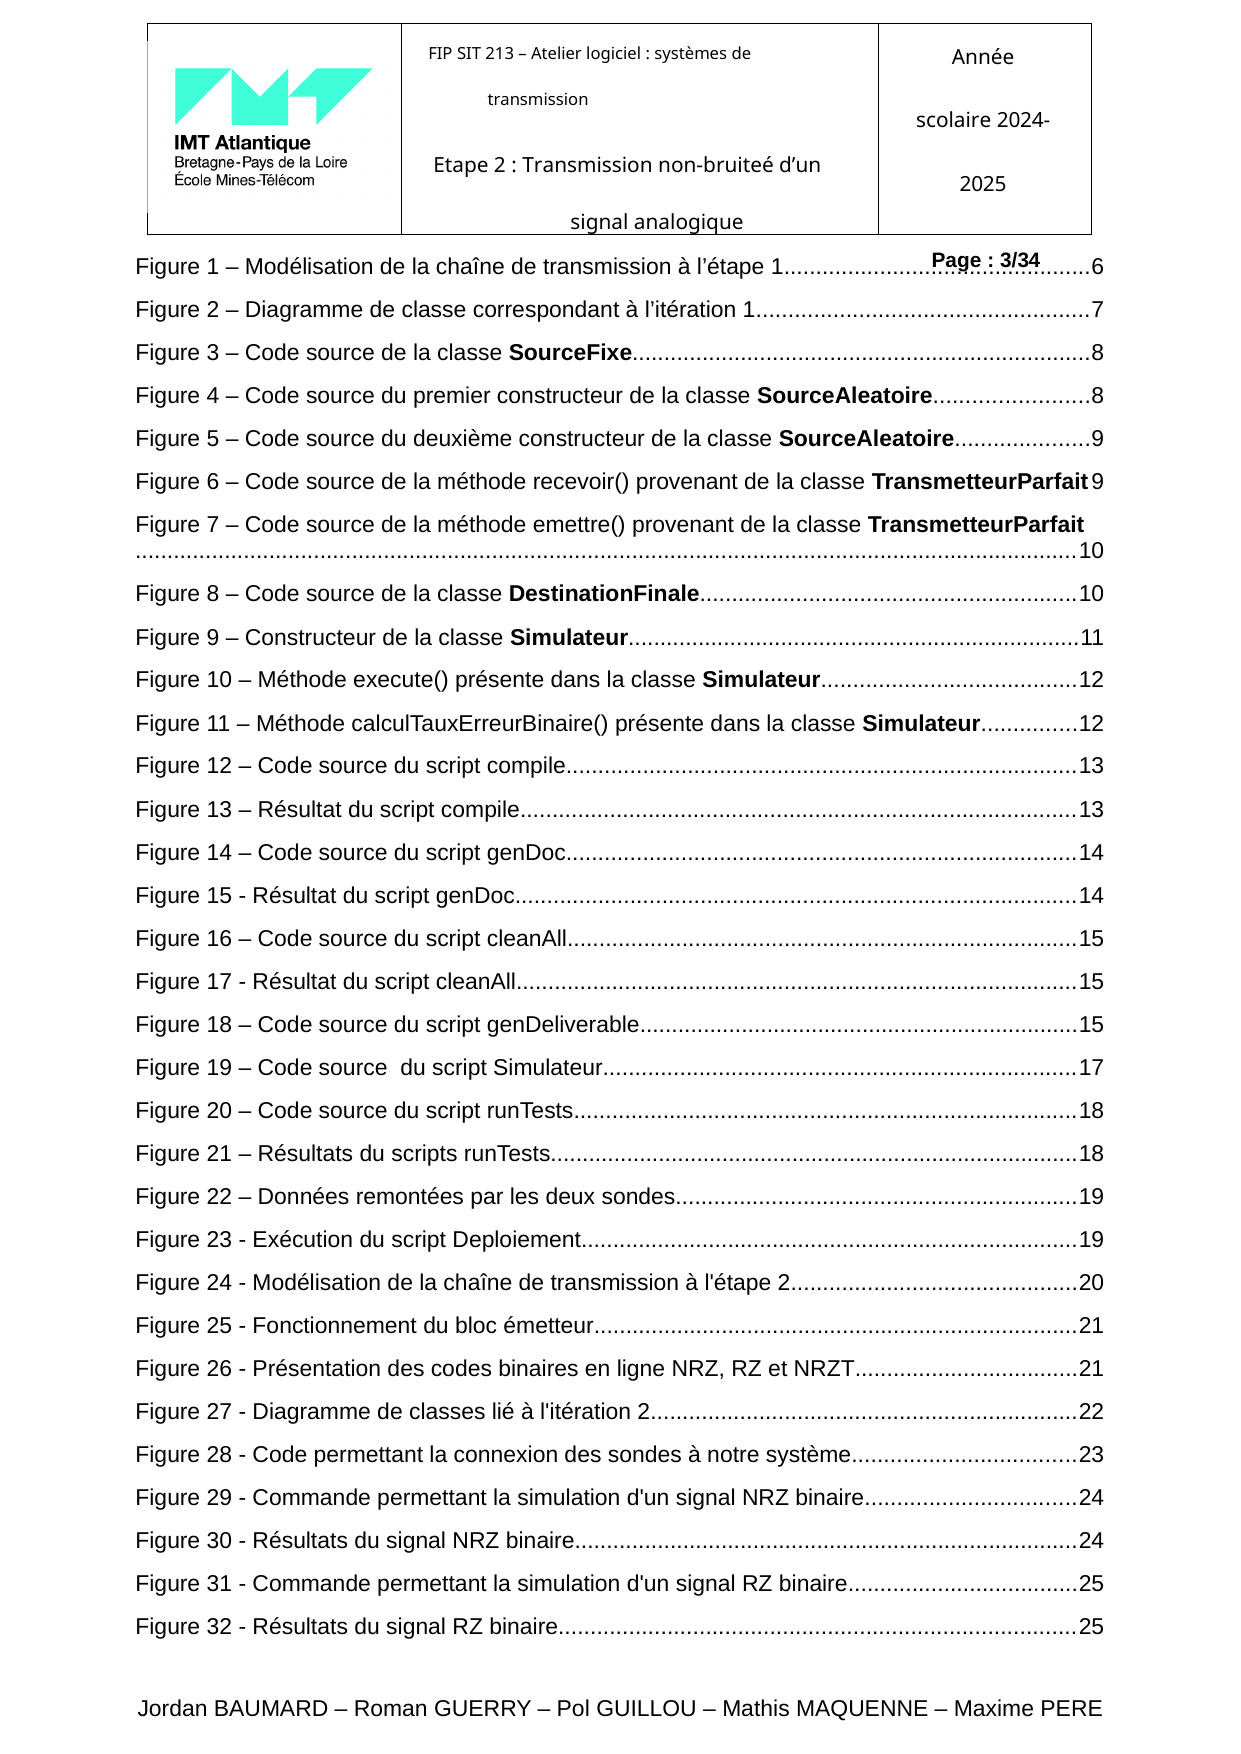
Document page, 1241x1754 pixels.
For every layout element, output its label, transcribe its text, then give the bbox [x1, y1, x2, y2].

text Figure 14 – Code source du script genDoc 14 [135, 838, 1105, 865]
text Figure 30 - Résultats du signal NRZ binaire 24 [135, 1527, 1105, 1553]
text Figure 26 - Présentation des codes binaires en ligne NRZ, RZ et NRZT 21 [135, 1355, 1105, 1381]
text Figure 29 - Commande permettant la simulation d'un signal NRZ binaire 24 [135, 1484, 1105, 1510]
text Figure 13 – Résultat du script compile 13 [135, 796, 1105, 822]
text Figure 27 - Diagramme de classes lié à l'itération 2 22 [135, 1398, 1105, 1424]
text Figure 22 – Données remontées par les deux sondes 19 [135, 1183, 1105, 1209]
text Figure 11 – Méthode calculTauxErreurBinaire() présente dans la classe Simulateur 12 [135, 709, 1105, 736]
text Figure 20 – Code source du script runTests 18 [135, 1097, 1105, 1123]
picture [147, 41, 401, 213]
text Figure 2 – Diagramme de classe correspondant à l’itération 1 7 [135, 296, 1105, 322]
text Figure 17 - Résultat du script cleanAll 15 [135, 968, 1105, 994]
text Figure 21 – Résultats du scripts runTests 18 [135, 1140, 1105, 1166]
text Figure 18 – Code source du script genDeliverable 15 [135, 1011, 1105, 1037]
text Figure 5 – Code source du deuxième constructeur de la classe SourceAleatoire 9 [135, 425, 1105, 451]
text Figure 32 - Résultats du signal RZ binaire 25 [135, 1613, 1105, 1639]
text Figure 1 – Modélisation de la chaîne de transmission à l’étape 1 6 [135, 253, 1105, 279]
text Figure 31 - Commande permettant la simulation d'un signal RZ binaire 25 [135, 1570, 1105, 1596]
text Figure 10 – Méthode execute() présente dans la classe Simulateur 12 [135, 666, 1105, 693]
text Figure 6 – Code source de la méthode recevoir() provenant de la classe TransmetteurParfait 9 [135, 468, 1105, 494]
text Figure 25 - Fonctionnement du bloc émetteur 21 [135, 1312, 1105, 1338]
text Figure 24 - Modélisation de la chaîne de transmission à l'étape 2 20 [135, 1269, 1105, 1295]
text Figure 19 – Code source du script Simulateur 17 [135, 1054, 1105, 1080]
text Figure 4 – Code source du premier constructeur de la classe SourceAleatoire 8 [135, 382, 1105, 408]
text Figure 23 - Exécution du script Deploiement 19 [135, 1226, 1105, 1252]
text Figure 16 – Code source du script cleanAll 15 [135, 924, 1105, 951]
text Figure 28 - Code permettant la connexion des sondes à notre système 23 [135, 1441, 1105, 1467]
text Figure 8 – Code source de la classe DestinationFinale 10 [135, 580, 1105, 607]
text Figure 7 – Code source de la méthode emettre() provenant de la classe TransmetteurParfait 10 [135, 511, 1105, 564]
text Figure 9 – Constructeur de la classe Simulateur 11 [135, 623, 1105, 650]
text Figure 15 - Résultat du script genDoc 14 [135, 882, 1105, 908]
text Figure 3 – Code source de la classe SourceFixe 8 [135, 339, 1105, 365]
text Figure 12 – Code source du script compile 13 [135, 752, 1105, 779]
